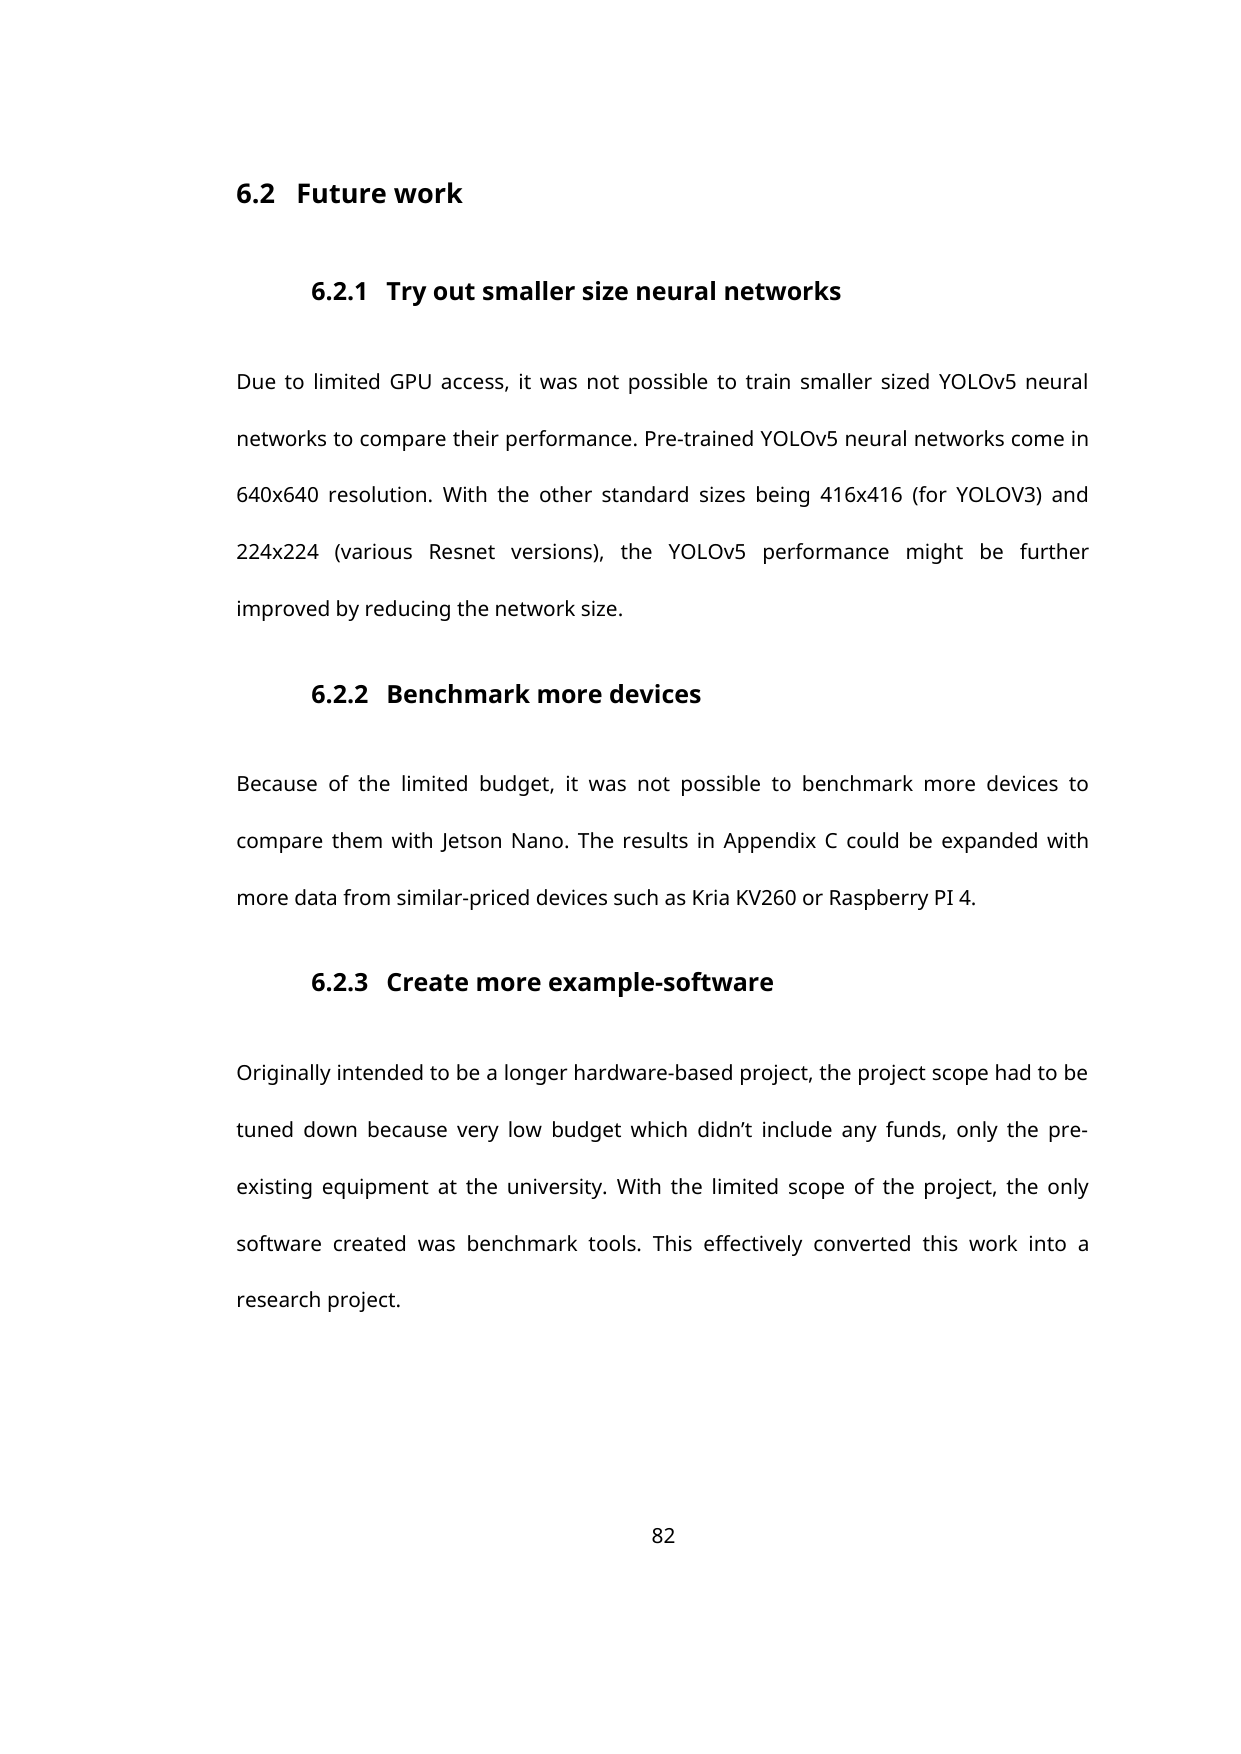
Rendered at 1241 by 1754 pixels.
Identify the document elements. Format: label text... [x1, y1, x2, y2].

text Because of the limited budget, it was not possible to benchmark more devices to compare them with Jetson Nano. The results in Appendix C could be expanded with more data from similar-priced devices such as Kria KV260 or Raspberry PI 4. [236, 769, 1090, 912]
text Due to limited GPU access, it was not possible to train smaller sized YOLOv5 neural networks to compare their performance. Pre-trained YOLOv5 neural networks come in 640x640 resolution. With the other standard sizes being 416x416 (for YOLOV3) and 224x224 (various Resnet versions), the YOLOv5 performance might be further improved by reducing the network size. [236, 367, 1090, 623]
subtitle Benchmark more devices [311, 676, 1090, 710]
subtitle Try out smaller size neural networks [311, 274, 1090, 308]
subtitle Create more example-software [311, 965, 1090, 999]
subtitle Future work [236, 175, 1090, 212]
text Originally intended to be a longer hardware-based project, the project scope had to be tuned down because very low budget which didn’t include any funds, only the pre-existing equipment at the university. With the limited scope of the project, the only software created was benchmark tools. This effectively converted this work into a research project. [236, 1058, 1090, 1314]
